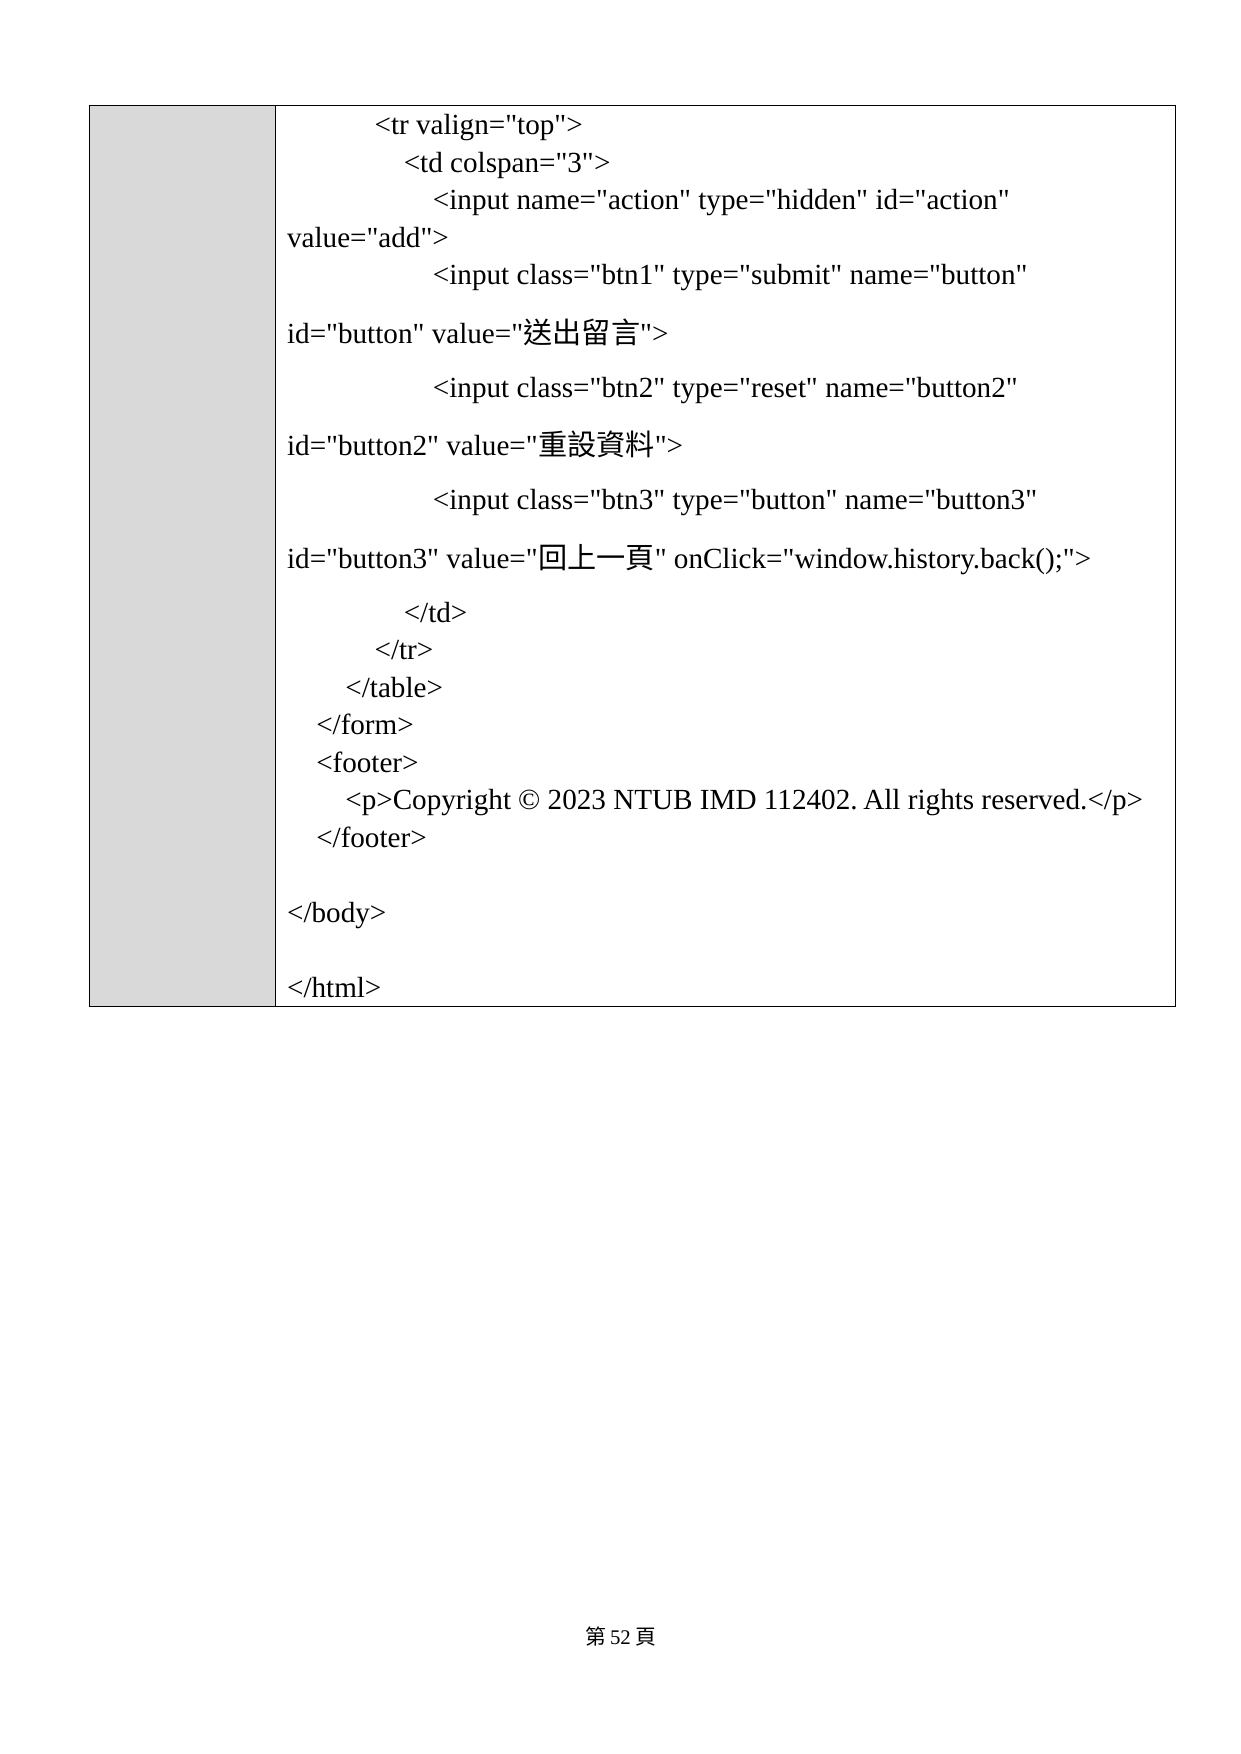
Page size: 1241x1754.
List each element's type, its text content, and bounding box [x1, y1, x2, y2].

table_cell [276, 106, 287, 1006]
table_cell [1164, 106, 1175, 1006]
table_cell 部分程式碼 [90, 106, 275, 1006]
